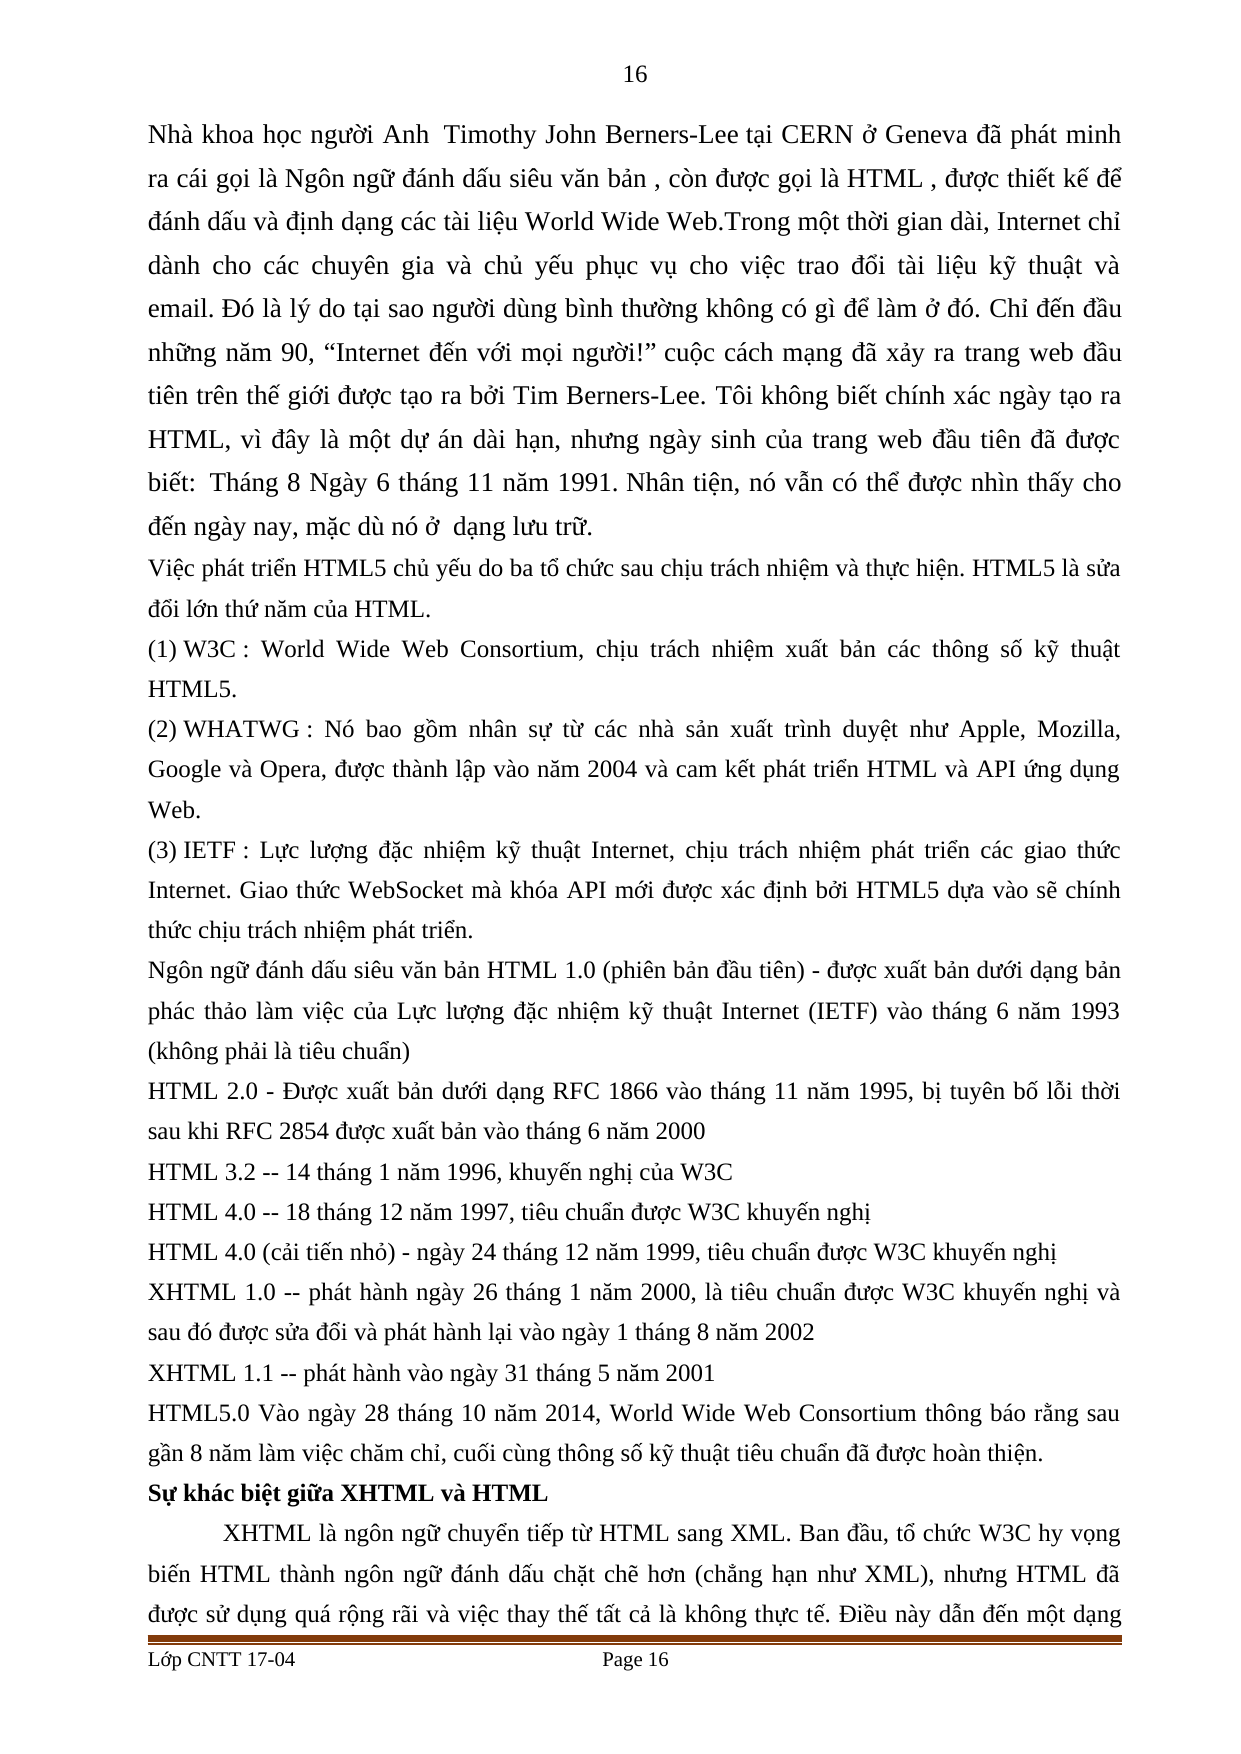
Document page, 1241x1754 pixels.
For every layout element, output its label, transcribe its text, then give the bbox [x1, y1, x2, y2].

text HTML 4.0 (cải tiến nhỏ) - ngày 24 tháng 12 năm 1999, tiêu chuẩn được W3C khuyến nghị [148, 1237, 1122, 1266]
text Sự khác biệt giữa XHTML và HTML [148, 1478, 1122, 1507]
text Ngôn ngữ đánh dấu siêu văn bản HTML 1.0 (phiên bản đầu tiên) - được xuất bản dưới dạng bản phác thảo làm việc của Lực lượng đặc nhiệm kỹ thuật Internet (IETF) vào tháng 6 năm 1993 (không phải là tiêu chuẩn) [148, 956, 1122, 1065]
text HTML 3.2 -- 14 tháng 1 năm 1996, khuyến nghị của W3C [148, 1157, 1122, 1185]
text XHTML 1.1 -- phát hành vào ngày 31 tháng 5 năm 2001 [148, 1358, 1122, 1386]
text (3) IETF : Lực lượng đặc nhiệm kỹ thuật Internet, chịu trách nhiệm phát triển các giao thức Internet. Giao thức WebSocket mà khóa API mới được xác định bởi HTML5 dựa vào sẽ chính thức chịu trách nhiệm phát triển. [148, 835, 1122, 944]
text HTML 4.0 -- 18 tháng 12 năm 1997, tiêu chuẩn được W3C khuyến nghị [148, 1197, 1122, 1226]
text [148, 1518, 1122, 1628]
text HTML 2.0 - Được xuất bản dưới dạng RFC 1866 vào tháng 11 năm 1995, bị tuyên bố lỗi thời sau khi RFC 2854 được xuất bản vào tháng 6 năm 2000 [148, 1076, 1122, 1145]
text (1) W3C : World Wide Web Consortium, chịu trách nhiệm xuất bản các thông số kỹ thuật HTML5. [148, 634, 1122, 703]
text (2) WHATWG : Nó bao gồm nhân sự từ các nhà sản xuất trình duyệt như Apple, Mozilla, Google và Opera, được thành lập vào năm 2004 và cam kết phát triển HTML và API ứng dụng Web. [148, 714, 1122, 823]
text HTML5.0 Vào ngày 28 tháng 10 năm 2014, World Wide Web Consortium thông báo rằng sau gần 8 năm làm việc chăm chỉ, cuối cùng thông số kỹ thuật tiêu chuẩn đã được hoàn thiện. [148, 1398, 1122, 1467]
text XHTML 1.0 -- phát hành ngày 26 tháng 1 năm 2000, là tiêu chuẩn được W3C khuyến nghị và sau đó được sửa đổi và phát hành lại vào ngày 1 tháng 8 năm 2002 [148, 1277, 1122, 1346]
text Việc phát triển HTML5 chủ yếu do ba tổ chức sau chịu trách nhiệm và thực hiện. HTML5 là sửa đổi lớn thứ năm của HTML. [148, 553, 1122, 622]
text Nhà khoa học người Anh Timothy John Berners-Lee tại CERN ở Geneva đã phát minh ra cái gọi là Ngôn ngữ đánh dấu siêu văn bản , còn được gọi là HTML , được thiết kế để đánh dấu và định dạng các tài liệu World Wide Web.Trong một thời gian dài, Internet chỉ dành cho các chuyên gia và chủ yếu phục vụ cho việc trao đổi tài liệu kỹ thuật và email. Đó là lý do tại sao người dùng bình thường không có gì để làm ở đó. Chỉ đến đầu những năm 90, “Internet đến với mọi người!” cuộc cách mạng đã xảy ra trang web đầu tiên trên thế giới được tạo ra bởi Tim Berners-Lee. Tôi không biết chính xác ngày tạo ra HTML, vì đây là một dự án dài hạn, nhưng ngày sinh của trang web đầu tiên đã được biết: Tháng 8 Ngày 6 tháng 11 năm 1991. Nhân tiện, nó vẫn có thể được nhìn thấy cho đến ngày nay, mặc dù nó ở dạng lưu trữ. [148, 118, 1122, 541]
